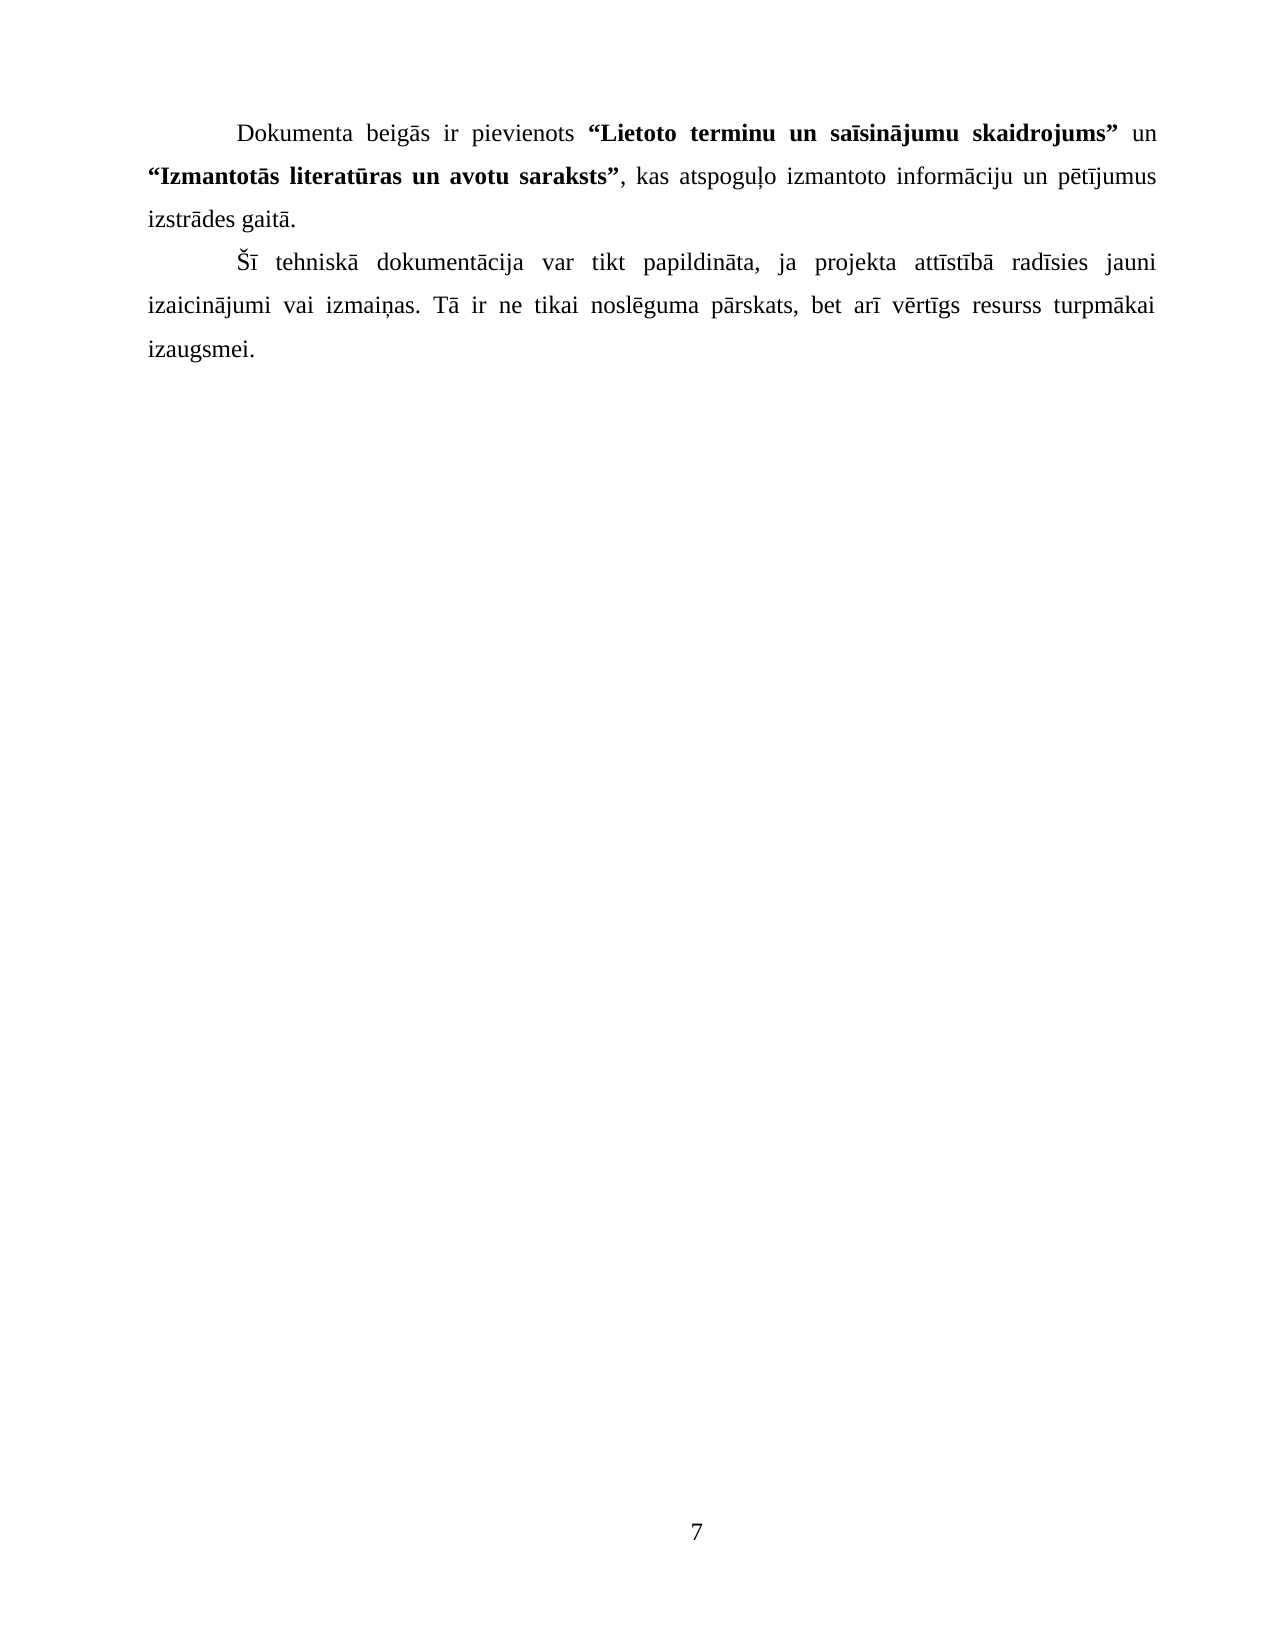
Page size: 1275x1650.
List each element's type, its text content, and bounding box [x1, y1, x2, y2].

text Šī tehniskā dokumentācija var tikt papildināta, ja projekta attīstībā radīsies jauni izaicinājumi vai izmaiņas. Tā ir ne tikai noslēguma pārskats, bet arī vērtīgs resurss turpmākai izaugsmei. [148, 247, 1157, 362]
text Dokumenta beigās ir pievienots “Lietoto terminu un saīsinājumu skaidrojums” un “Izmantotās literatūras un avotu saraksts”, kas atspoguļo izmantoto informāciju un pētījumus izstrādes gaitā. [148, 118, 1157, 233]
